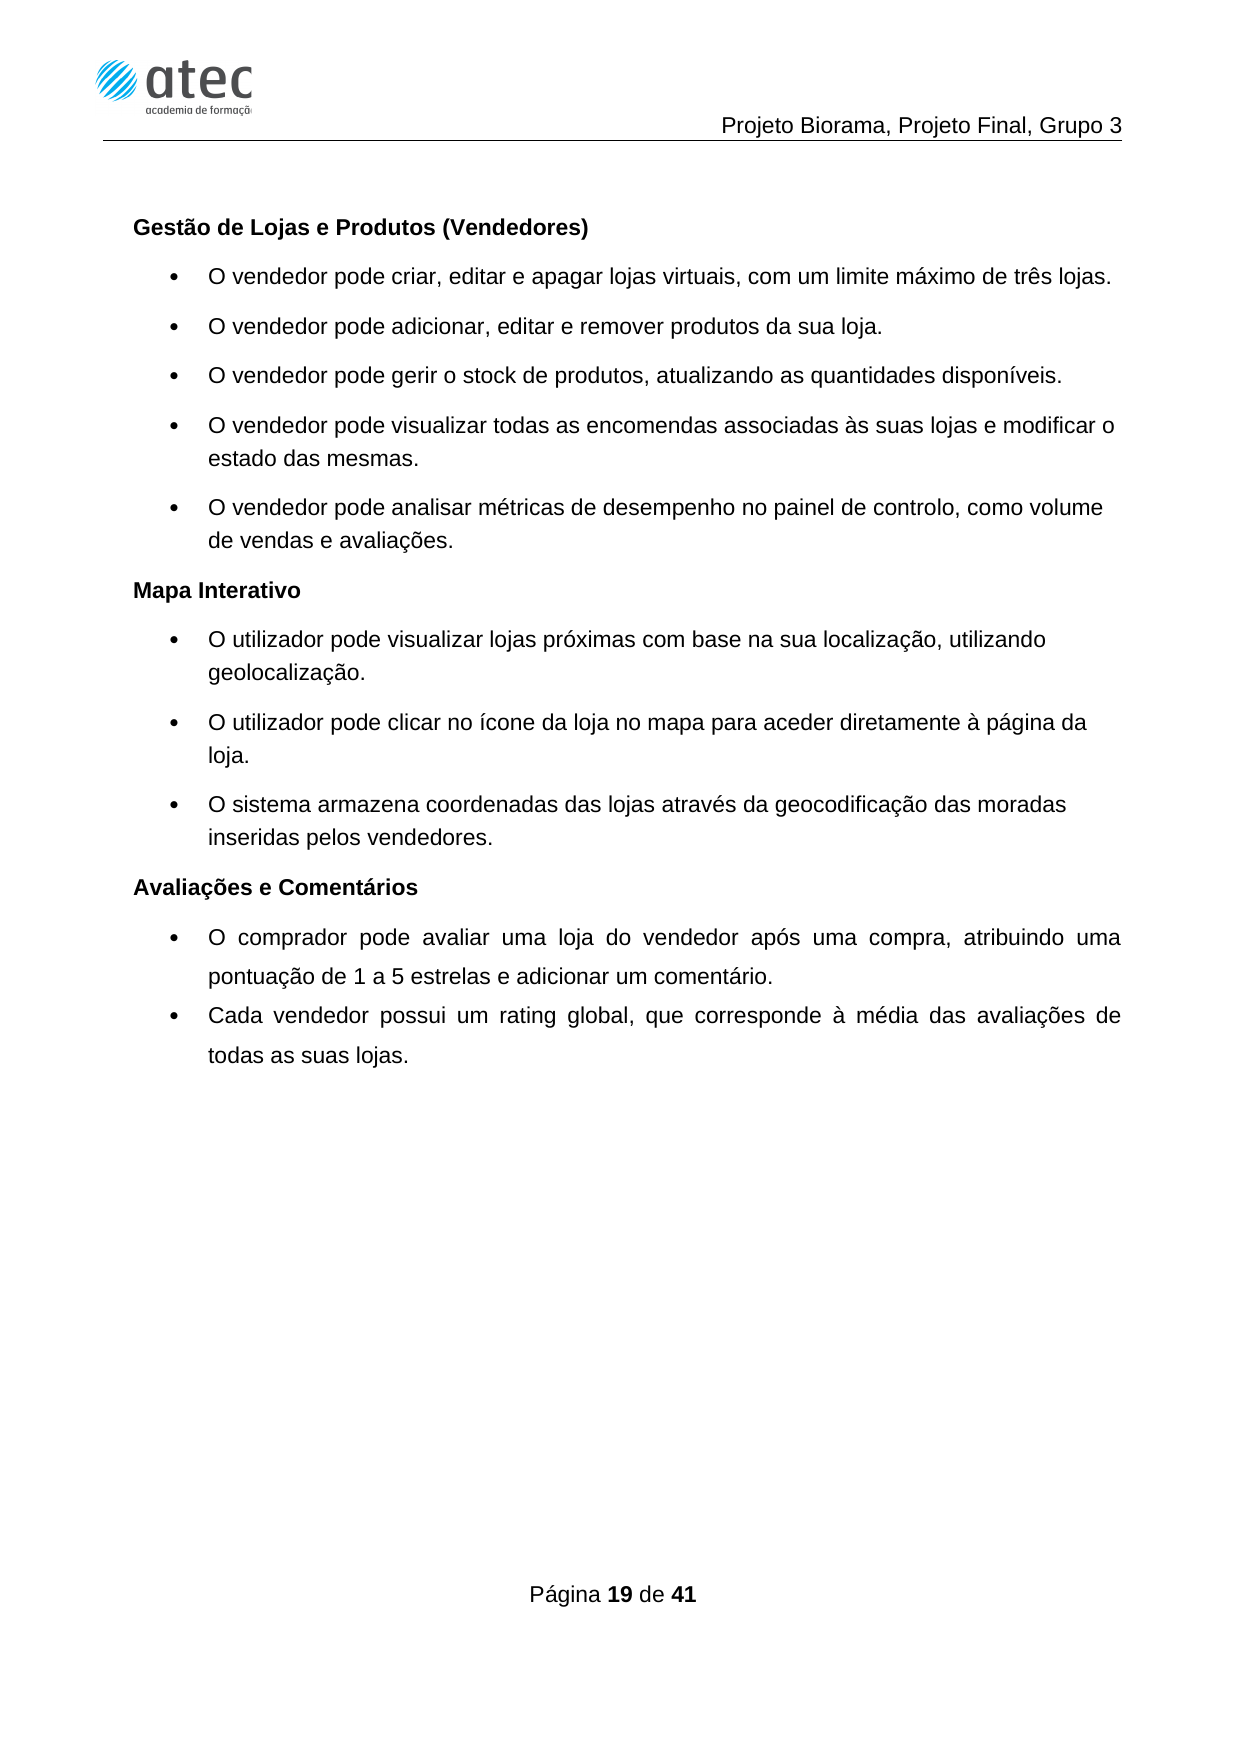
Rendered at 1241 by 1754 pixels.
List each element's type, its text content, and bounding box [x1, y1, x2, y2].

list O sistema armazena coordenadas das lojas através da geocodificação das moradas inseridas pelos vendedores. [170, 791, 1122, 851]
list O utilizador pode clicar no ícone da loja no mapa para aceder diretamente à página da loja. [170, 709, 1122, 768]
list Cada vendedor possui um rating global, que corresponde à média das avaliações de todas as suas lojas. [170, 1002, 1122, 1068]
text Gestão de Lojas e Produtos (Vendedores) [133, 213, 1122, 240]
list O comprador pode avaliar uma loja do vendedor após uma compra, atribuindo uma pontuação de 1 a 5 estrelas e adicionar um comentário. [170, 923, 1122, 989]
picture [103, 66, 112, 75]
list O vendedor pode adicionar, editar e remover produtos da sua loja. [170, 313, 1122, 339]
list O vendedor pode gerir o stock de produtos, atualizando as quantidades disponíveis. [170, 362, 1122, 389]
text Mapa Interativo [133, 577, 1122, 603]
list O vendedor pode criar, editar e apagar lojas virtuais, com um limite máximo de três lojas. [170, 263, 1122, 289]
text Avaliações e Comentários [133, 874, 1122, 900]
list O vendedor pode analisar métricas de desempenho no painel de controlo, como volume de vendas e avaliações. [170, 494, 1122, 554]
list O utilizador pode visualizar lojas próximas com base na sua localização, utilizando geolocalização. [170, 626, 1122, 686]
picture [95, 60, 252, 116]
list O vendedor pode visualizar todas as encomendas associadas às suas lojas e modificar o estado das mesmas. [170, 412, 1122, 471]
